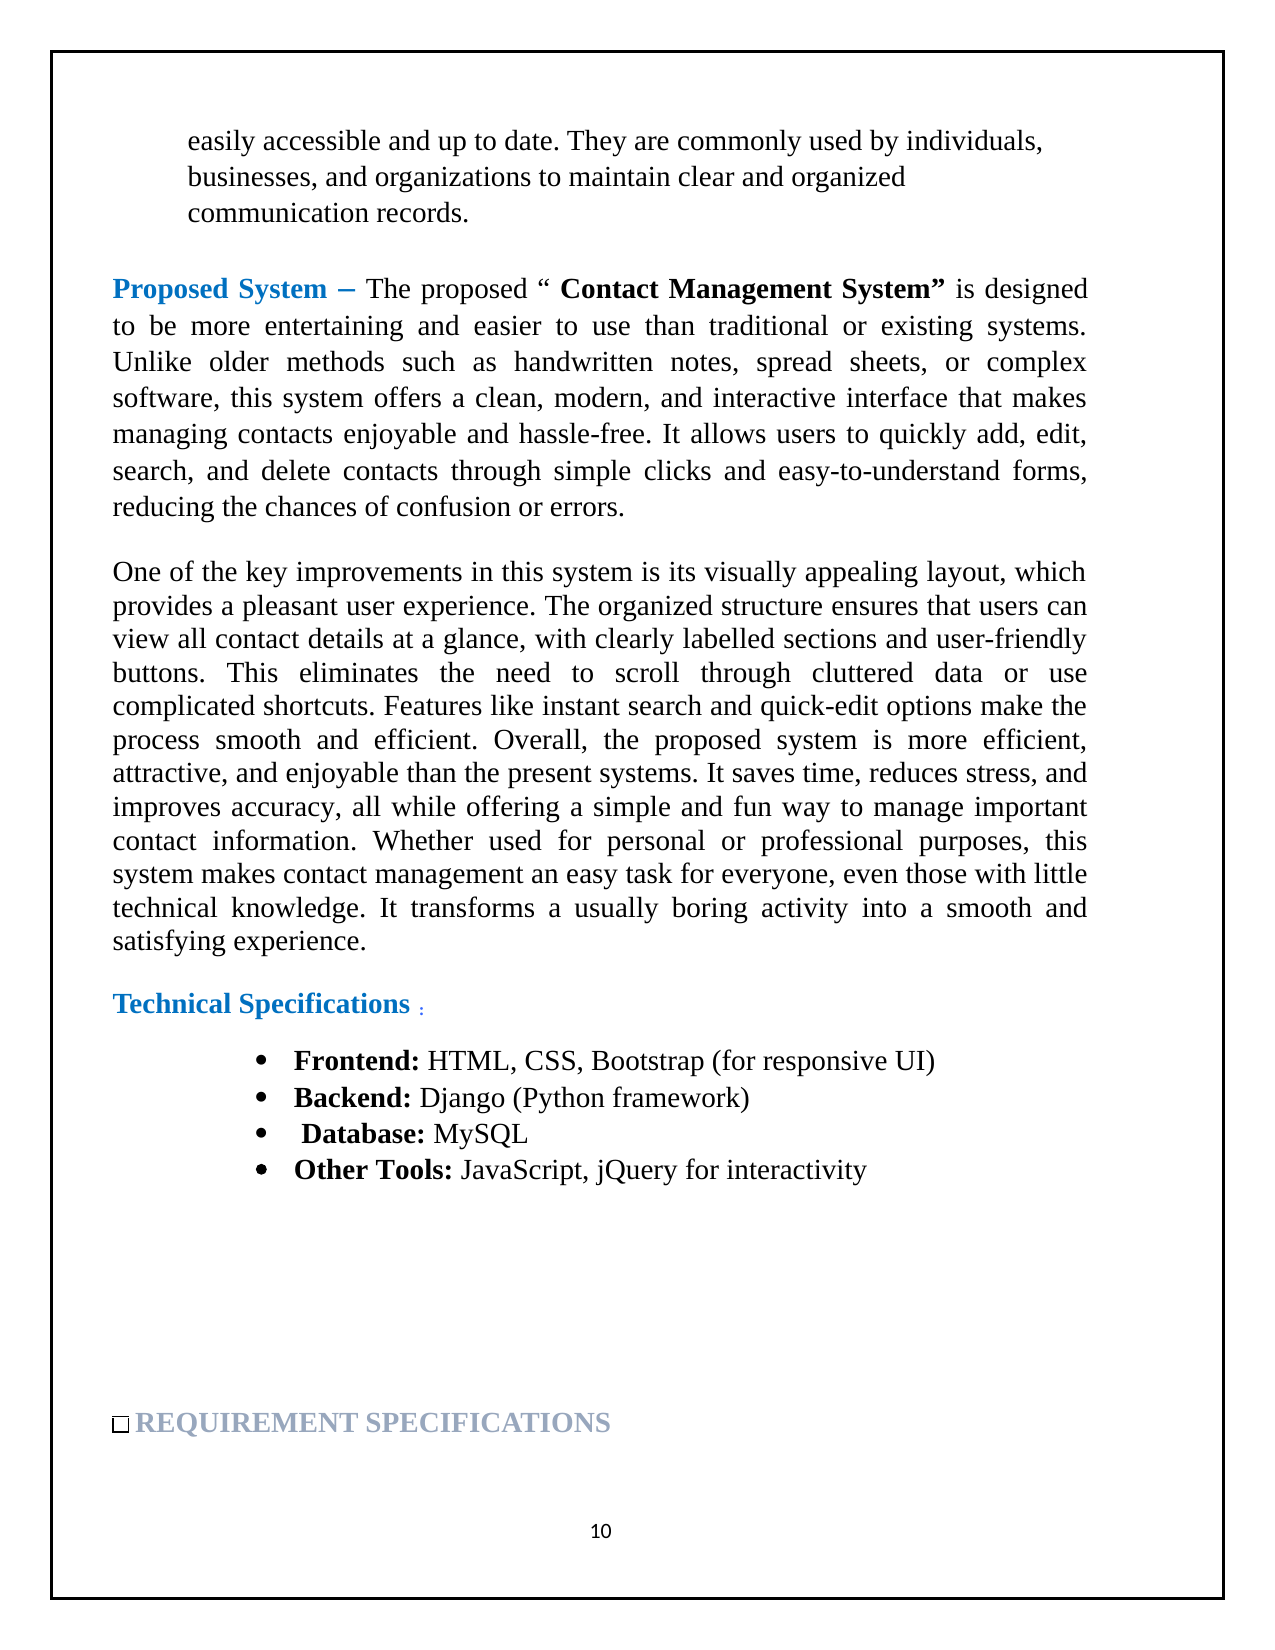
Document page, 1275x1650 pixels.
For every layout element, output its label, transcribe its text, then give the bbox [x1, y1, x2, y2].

text REQUIREMENT SPECIFICATIONS [112, 1405, 1088, 1439]
list Backend: Django (Python framework) [256, 1080, 1088, 1113]
text Proposed System – The proposed “ Contact Management System” is designed to be more entertaining and easier to use than traditional or existing systems. Unlike older methods such as handwritten notes, spread sheets, or complex software, this system offers a clean, modern, and interactive interface that makes managing contacts enjoyable and hassle-free. It allows users to quickly add, edit, search, and delete contacts through simple clicks and easy-to-understand forms, reducing the chances of confusion or errors. [112, 267, 1088, 522]
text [187, 123, 1088, 228]
list Frontend: HTML, CSS, Bootstrap (for responsive UI) [256, 1043, 1088, 1077]
text Technical Specifications : [112, 986, 1088, 1019]
list Database: MySQL [256, 1116, 1088, 1149]
text One of the key improvements in this system is its visually appealing layout, which provides a pleasant user experience. The organized structure ensures that users can view all contact details at a glance, with clearly labelled sections and user-friendly buttons. This eliminates the need to scroll through cluttered data or use complicated shortcuts. Features like instant search and quick-edit options make the process smooth and efficient. Overall, the proposed system is more efficient, attractive, and enjoyable than the present systems. It saves time, reduces stress, and improves accuracy, all while offering a simple and fun way to manage important contact information. Whether used for personal or professional purposes, this system makes contact management an easy task for everyone, even those with little technical knowledge. It transforms a usually boring activity into a smooth and satisfying experience. [112, 554, 1088, 957]
list Other Tools: JavaScript, jQuery for interactivity [256, 1152, 1088, 1186]
